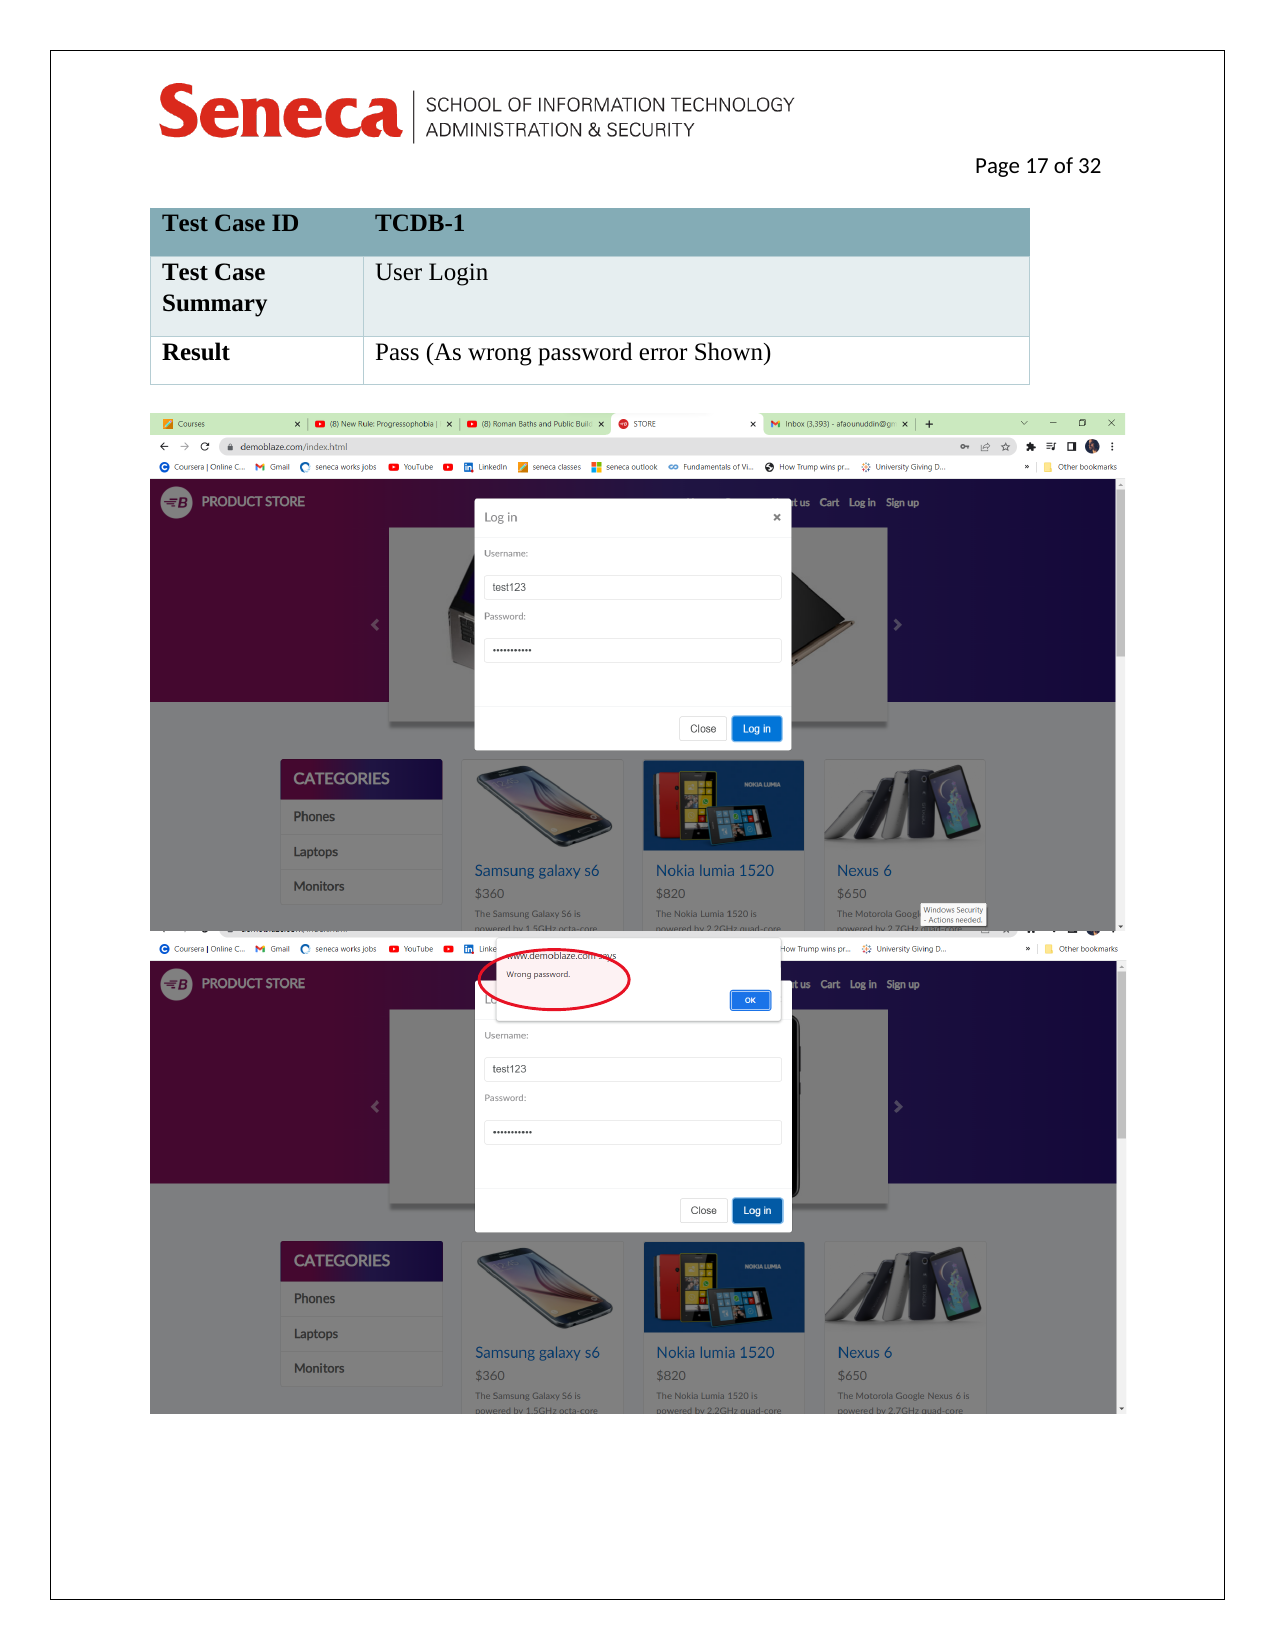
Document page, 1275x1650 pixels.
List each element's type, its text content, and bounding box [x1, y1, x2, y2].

table_header Test Case ID [151, 209, 363, 256]
picture [150, 413, 1127, 1414]
table_cell User Login [364, 257, 1029, 336]
table_header TCDB-1 [364, 209, 1029, 256]
table_cell Test Case Summary [151, 257, 363, 336]
table_cell Pass (As wrong password error Shown) [364, 337, 1029, 384]
picture [150, 73, 863, 152]
table_cell Result [151, 337, 363, 384]
